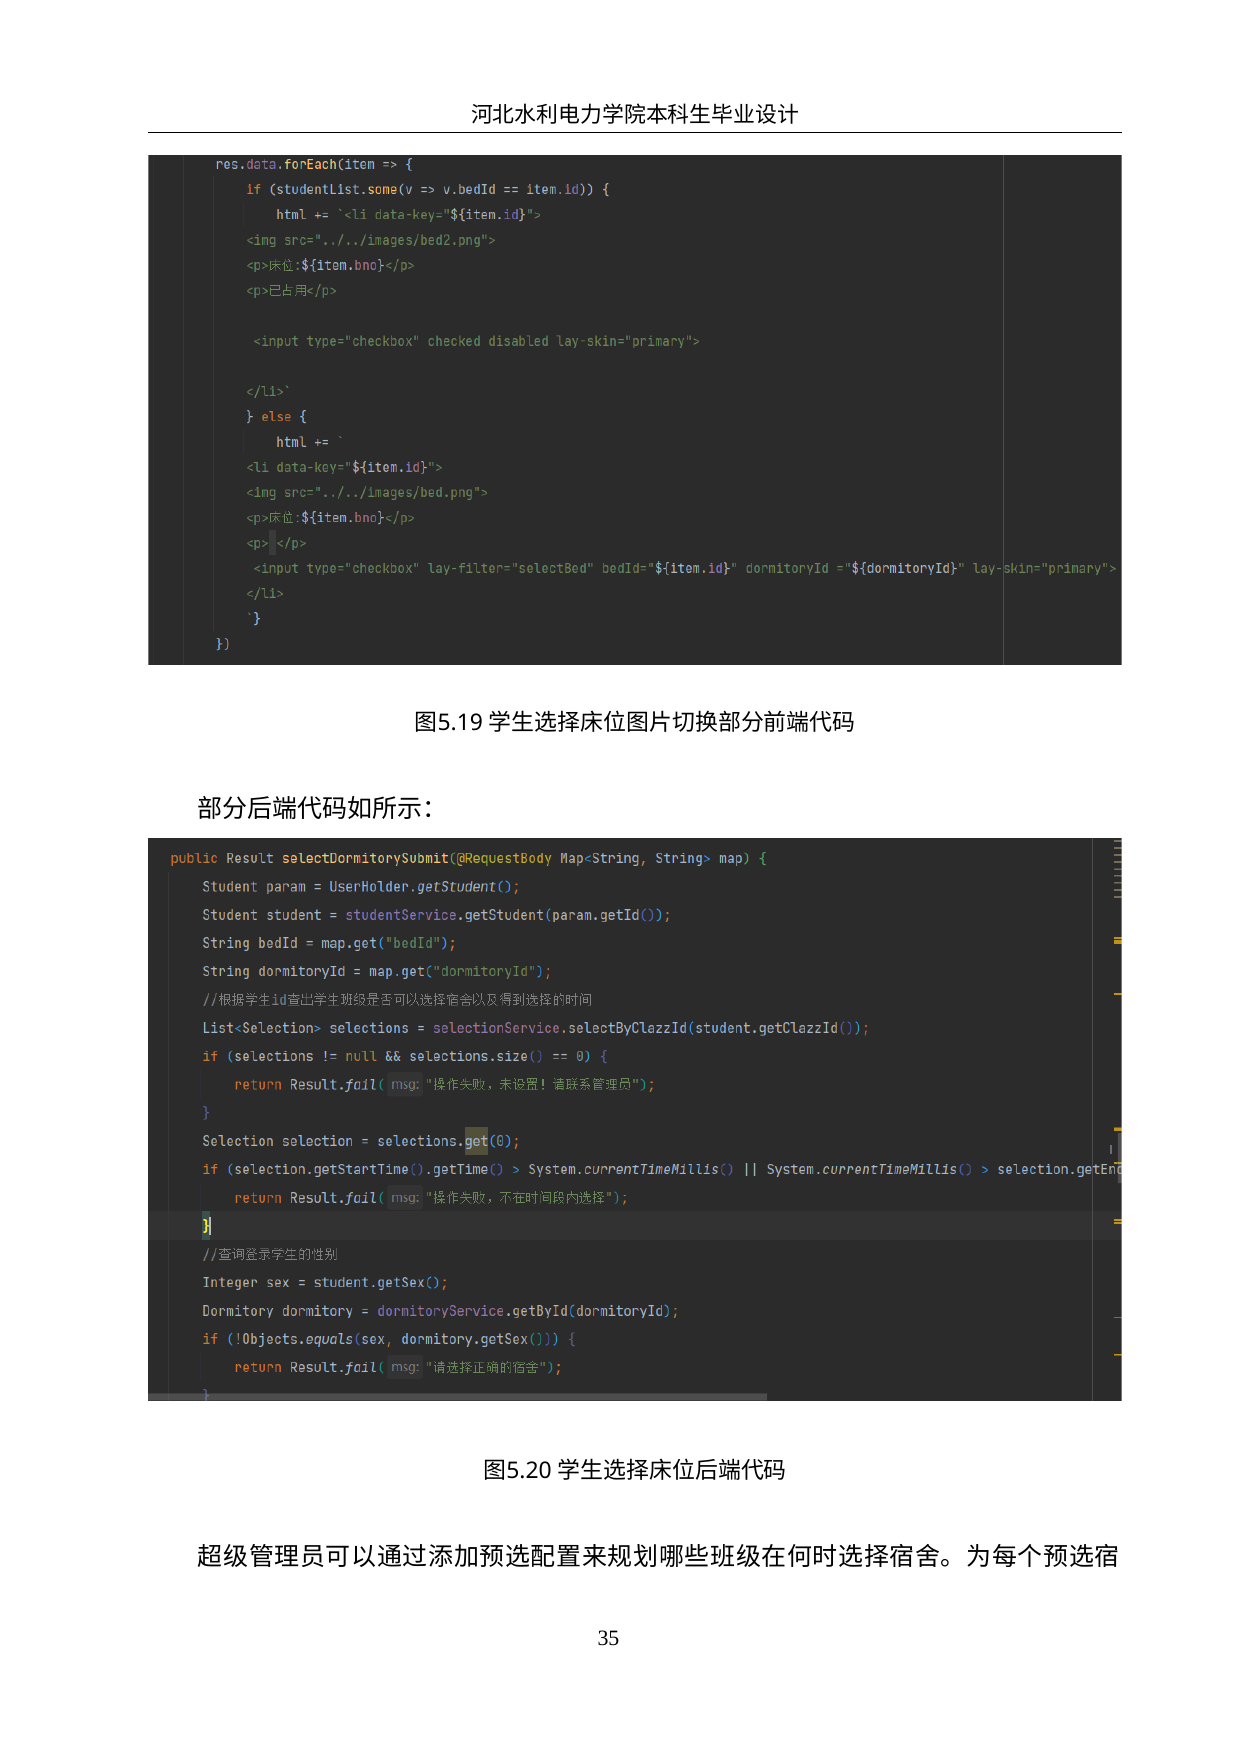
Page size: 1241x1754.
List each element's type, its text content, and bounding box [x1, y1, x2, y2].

picture [148, 155, 1122, 665]
text 部分后端代码如所示： [148, 774, 1122, 838]
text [148, 1522, 1122, 1587]
picture [148, 838, 1122, 1401]
